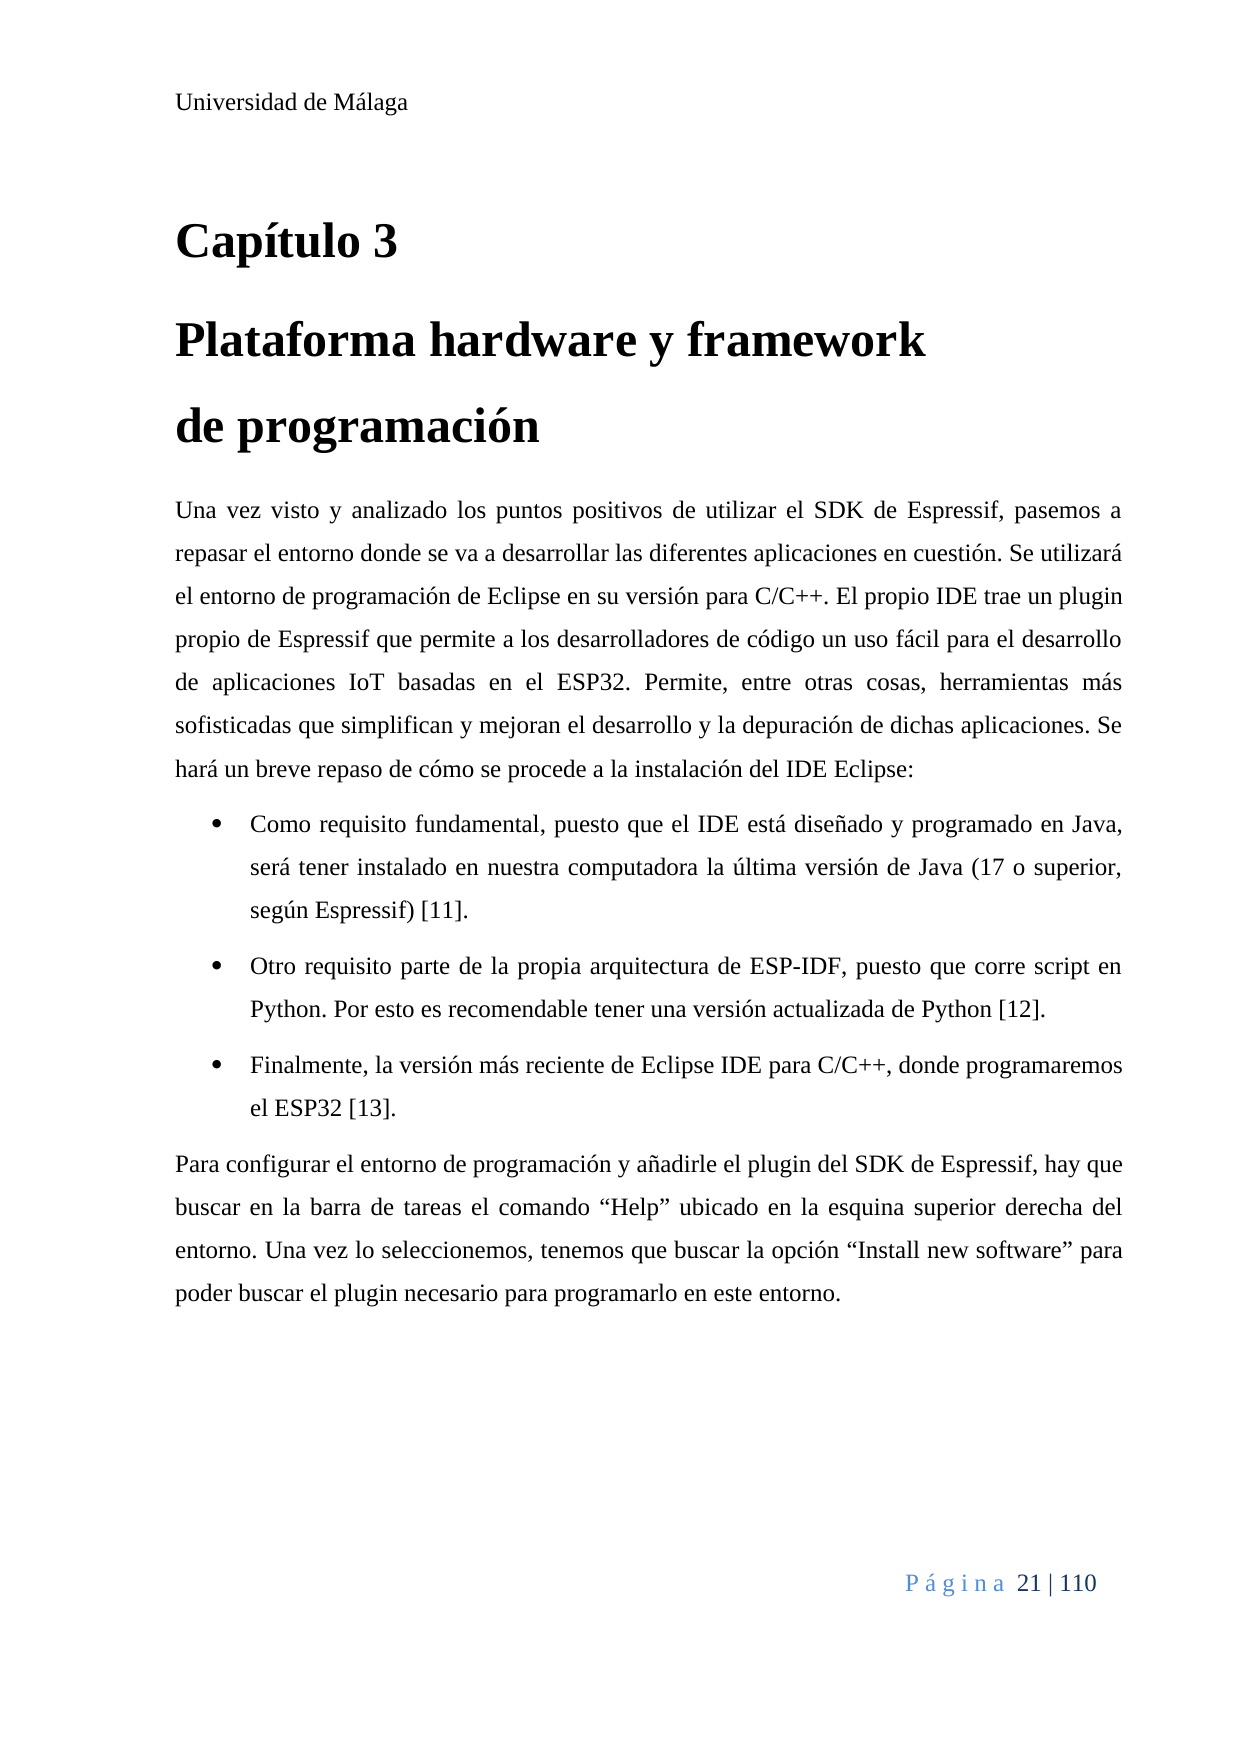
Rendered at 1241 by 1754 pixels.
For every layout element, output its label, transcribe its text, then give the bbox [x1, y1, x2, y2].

subtitle Plataforma hardware y framework de programación [175, 310, 972, 454]
list Como requisito fundamental, puesto que el IDE está diseñado y programado en Java, será tener instalado en nuestra computadora la última versión de Java (17 o superior, según Espressif) [11]. [212, 809, 1123, 924]
text Para configurar el entorno de programación y añadirle el plugin del SDK de Espressif, hay que buscar en la barra de tareas el comando “Help” ubicado en la esquina superior derecha del entorno. Una vez lo seleccionemos, tenemos que buscar la opción “Install new software” para poder buscar el plugin necesario para programarlo en este entorno. [175, 1149, 1123, 1307]
list Otro requisito parte de la propia arquitectura de ESP-IDF, puesto que corre script en Python. Por esto es recomendable tener una versión actualizada de Python [12]. [212, 951, 1123, 1023]
title Capítulo 3 [175, 211, 972, 269]
list Finalmente, la versión más reciente de Eclipse IDE para C/C++, donde programaremos el ESP32 [13]. [212, 1050, 1123, 1122]
text Una vez visto y analizado los puntos positivos de utilizar el SDK de Espressif, pasemos a repasar el entorno donde se va a desarrollar las diferentes aplicaciones en cuestión. Se utilizará el entorno de programación de Eclipse en su versión para C/C++. El propio IDE trae un plugin propio de Espressif que permite a los desarrolladores de código un uso fácil para el desarrollo de aplicaciones IoT basadas en el ESP32. Permite, entre otras cosas, herramientas más sofisticadas que simplifican y mejoran el desarrollo y la depuración de dichas aplicaciones. Se hará un breve repaso de cómo se procede a la instalación del IDE Eclipse: [175, 495, 1123, 782]
